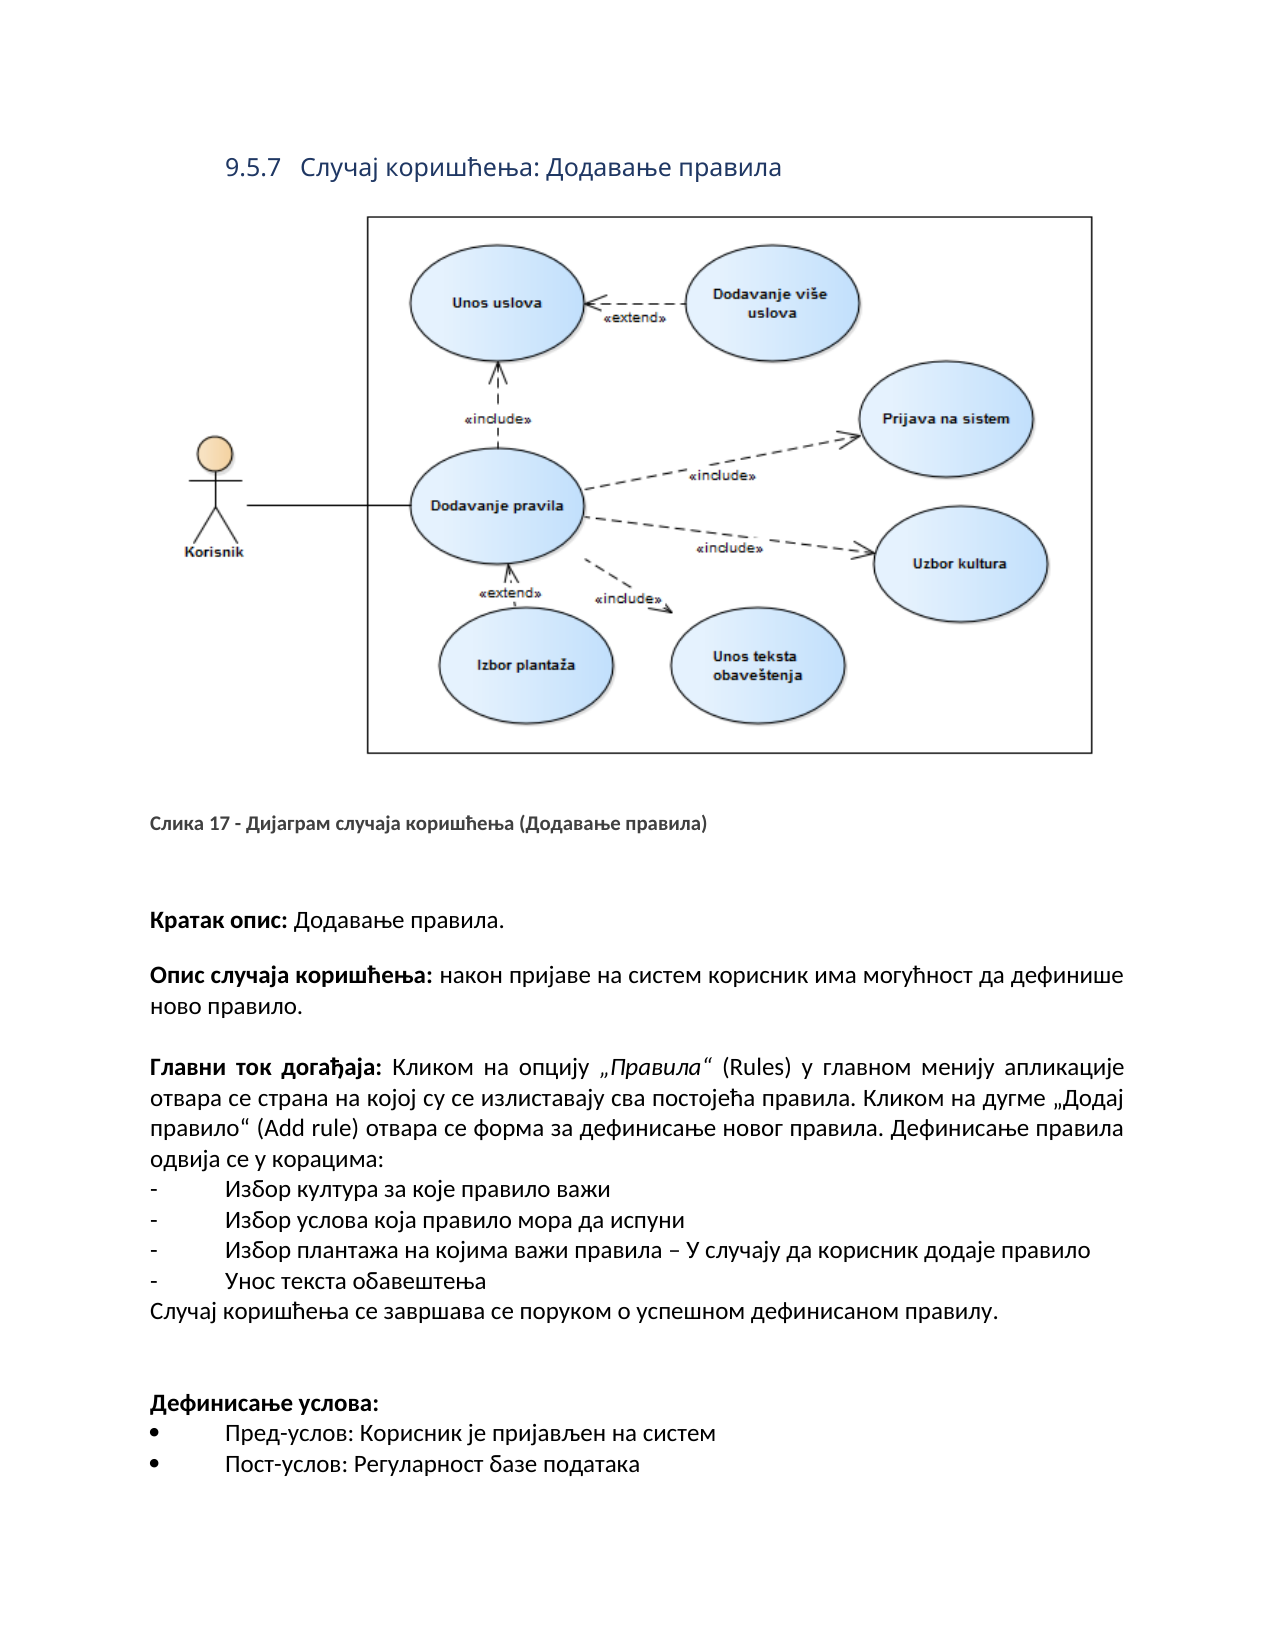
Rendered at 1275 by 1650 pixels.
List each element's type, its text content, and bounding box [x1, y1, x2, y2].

text Опис случаја коришћења: након пријаве на систем корисник има могућност да дефинише ново правило. [150, 960, 1125, 1021]
list Избор плантажа на којима важи правила – У случају да корисник додаје правило [150, 1234, 1125, 1265]
list Избор култура за које правило важи [150, 1173, 1125, 1204]
subtitle Случај коришћења: Додавање правила [225, 150, 1125, 184]
list Пост-услов: Регуларност базе података [150, 1448, 1125, 1478]
text Дефинисање услова: [150, 1387, 1125, 1417]
picture [150, 189, 1125, 786]
text Случај коришћења се завршава се поруком о успешном дефинисаном правилу. [150, 1295, 1125, 1326]
list Унос текста обавештења [150, 1265, 1125, 1295]
list Пред-услов: Корисник је пријављен на систем [150, 1417, 1125, 1448]
list Избор услова која правило мора да испуни [150, 1204, 1125, 1234]
text Кратак опис: Додавање правила. [150, 904, 1125, 934]
text Главни ток догађаја: Кликом на опцију „Правила“ (Rules) у главном менију апликације отвара се страна на којој су се излиставају сва постојећа правила. Кликом на дугме „Додај правило“ (Add rule) отвара се форма за дефинисање новог правила. Дефинисање правила одвија се у корацима: [150, 1051, 1125, 1173]
